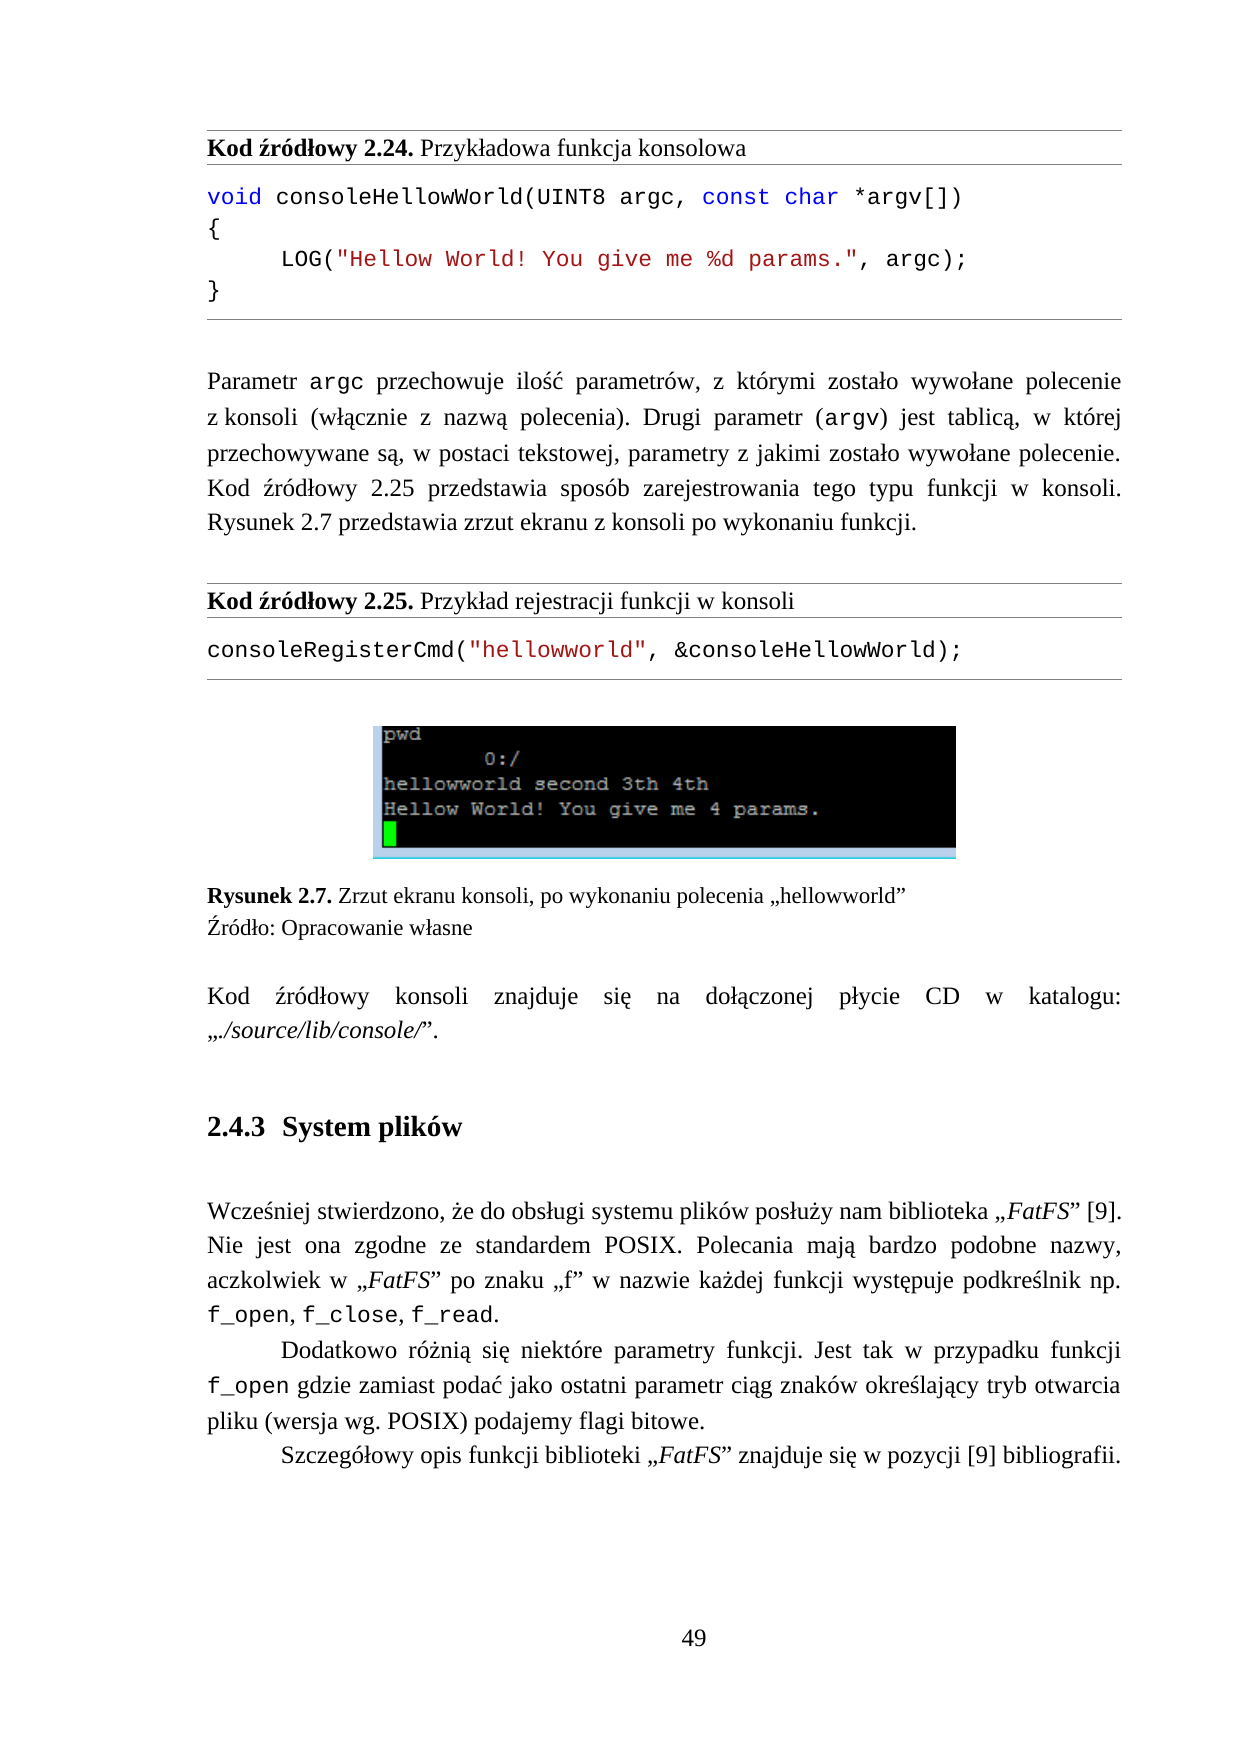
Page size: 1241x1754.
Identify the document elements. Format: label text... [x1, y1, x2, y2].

text Dodatkowo różnią się niektóre parametry funkcji. Jest tak w przypadku funkcji f_open gdzie zamiast podać jako ostatni parametr ciąg znaków określający tryb otwarcia pliku (wersja wg. POSIX) podajemy flagi bitowe. [207, 1335, 1122, 1434]
text LOG("Hellow World! You give me %d params.", argc); [207, 247, 1122, 273]
text Szczegółowy opis funkcji biblioteki „FatFS” znajduje się w pozycji [9] bibliografii. [207, 1440, 1122, 1469]
text consoleRegisterCmd("hellowworld", &consoleHellowWorld); [207, 638, 1122, 679]
text } [207, 278, 1122, 319]
picture [373, 726, 956, 859]
text Źródło: Opracowanie własne [207, 914, 1122, 940]
text { [207, 216, 1122, 242]
text Kod źródłowy konsoli znajduje się na dołączonej płycie CD w katalogu: „./source/lib/console/”. [207, 981, 1122, 1044]
text Wcześniej stwierdzono, że do obsługi systemu plików posłuży nam biblioteka „FatFS” [9]. Nie jest ona zgodne ze standardem POSIX. Polecania mają bardzo podobne nazwy, aczkolwiek w „FatFS” po znaku „f” w nazwie każdej funkcji występuje podkreślnik np. f_open, f_close, f_read. [207, 1196, 1122, 1329]
text Kod źródłowy 2.24. Przykładowa funkcja konsolowa [207, 131, 1122, 164]
text Kod źródłowy 2.25. Przykład rejestracji funkcji w konsoli [207, 584, 1122, 617]
subtitle System plików [207, 1109, 1122, 1143]
text void consoleHellowWorld(UINT8 argc, const char *argv[]) [207, 185, 1122, 211]
